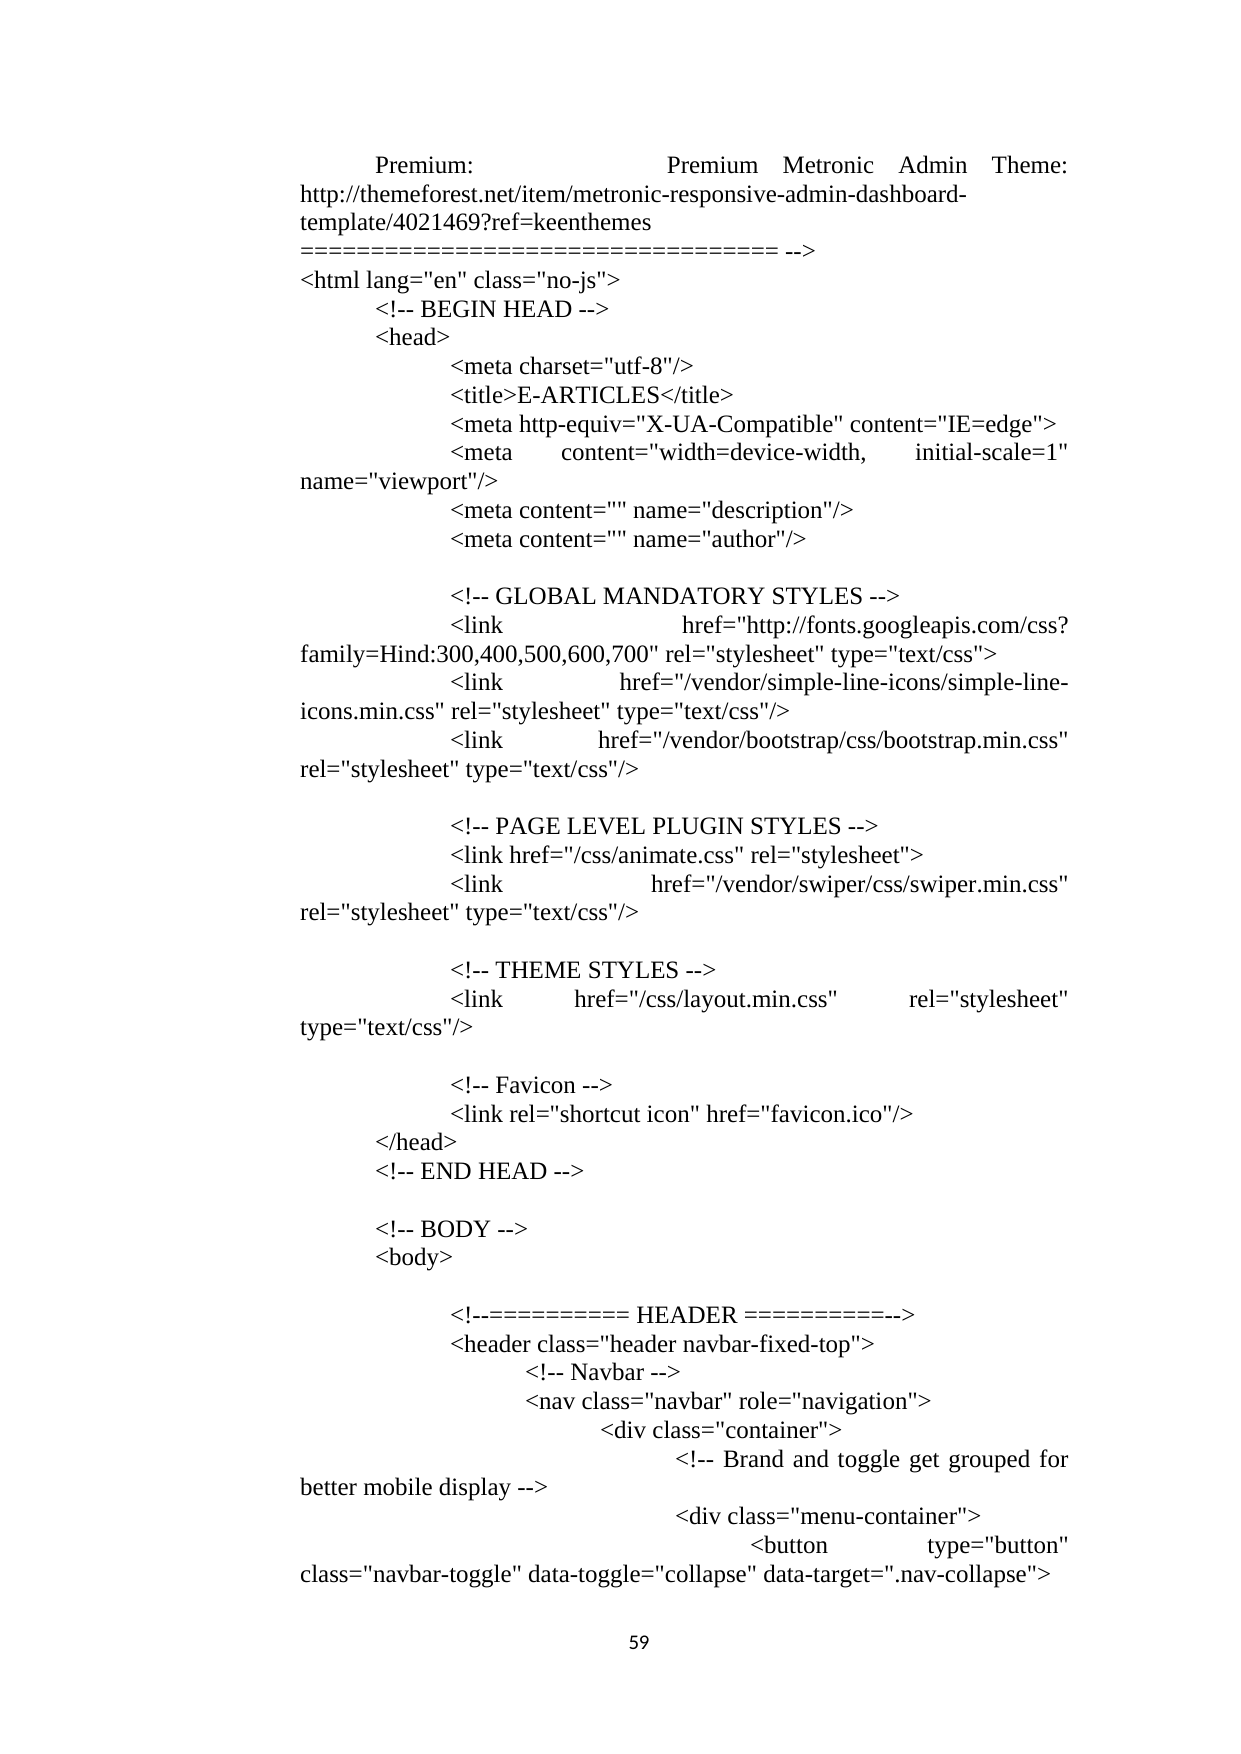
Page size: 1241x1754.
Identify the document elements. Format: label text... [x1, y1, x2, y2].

text <link href="/css/animate.css" rel="stylesheet"> [300, 840, 1069, 869]
text <div class="container"> [300, 1415, 1069, 1444]
text Premium: Premium Metronic Admin Theme: http://themeforest.net/item/metronic-responsive-admin-dashboard-template/4021469?ref=keenthemes [300, 150, 1069, 236]
text <title>E-ARTICLES</title> [300, 380, 1069, 409]
text <meta http-equiv="X-UA-Compatible" content="IE=edge"> [300, 409, 1069, 437]
text <div class="menu-container"> [300, 1501, 1069, 1530]
text <!-- BEGIN HEAD --> [300, 294, 1069, 322]
text <meta content="width=device-width, initial-scale=1" name="viewport"/> [300, 437, 1069, 495]
text <body> [300, 1242, 1069, 1271]
text <link href="/vendor/swiper/css/swiper.min.css" rel="stylesheet" type="text/css"/> [300, 869, 1069, 926]
text <!-- PAGE LEVEL PLUGIN STYLES --> [300, 811, 1069, 840]
text <meta content="" name="author"/> [300, 524, 1069, 552]
text <link rel="shortcut icon" href="favicon.ico"/> [300, 1099, 1069, 1127]
text <meta content="" name="description"/> [300, 495, 1069, 524]
text ================================== --> [300, 236, 1069, 265]
text <link href="/css/layout.min.css" rel="stylesheet" type="text/css"/> [300, 984, 1069, 1041]
text <!--========== HEADER ==========--> [300, 1300, 1069, 1329]
text <header class="header navbar-fixed-top"> [300, 1329, 1069, 1357]
text <!-- THEME STYLES --> [300, 955, 1069, 984]
text <meta charset="utf-8"/> [300, 351, 1069, 380]
text <!-- Brand and toggle get grouped for better mobile display --> [300, 1444, 1069, 1501]
text <!-- END HEAD --> [300, 1156, 1069, 1185]
text </head> [300, 1127, 1069, 1156]
text <link href="/vendor/simple-line-icons/simple-line-icons.min.css" rel="stylesheet" type="text/css"/> [300, 667, 1069, 725]
text <!-- BODY --> [300, 1214, 1069, 1242]
text <!-- Navbar --> [300, 1357, 1069, 1386]
text <!-- Favicon --> [300, 1070, 1069, 1099]
text <button type="button" class="navbar-toggle" data-toggle="collapse" data-target=".nav-collapse"> [300, 1530, 1069, 1587]
text <head> [300, 322, 1069, 351]
text <nav class="navbar" role="navigation"> [300, 1386, 1069, 1415]
text <html lang="en" class="no-js"> [300, 265, 1069, 294]
text <link href="/vendor/bootstrap/css/bootstrap.min.css" rel="stylesheet" type="text/css"/> [300, 725, 1069, 782]
text <link href="http://fonts.googleapis.com/css?family=Hind:300,400,500,600,700" rel="stylesheet" type="text/css"> [300, 610, 1069, 667]
text <!-- GLOBAL MANDATORY STYLES --> [300, 581, 1069, 610]
